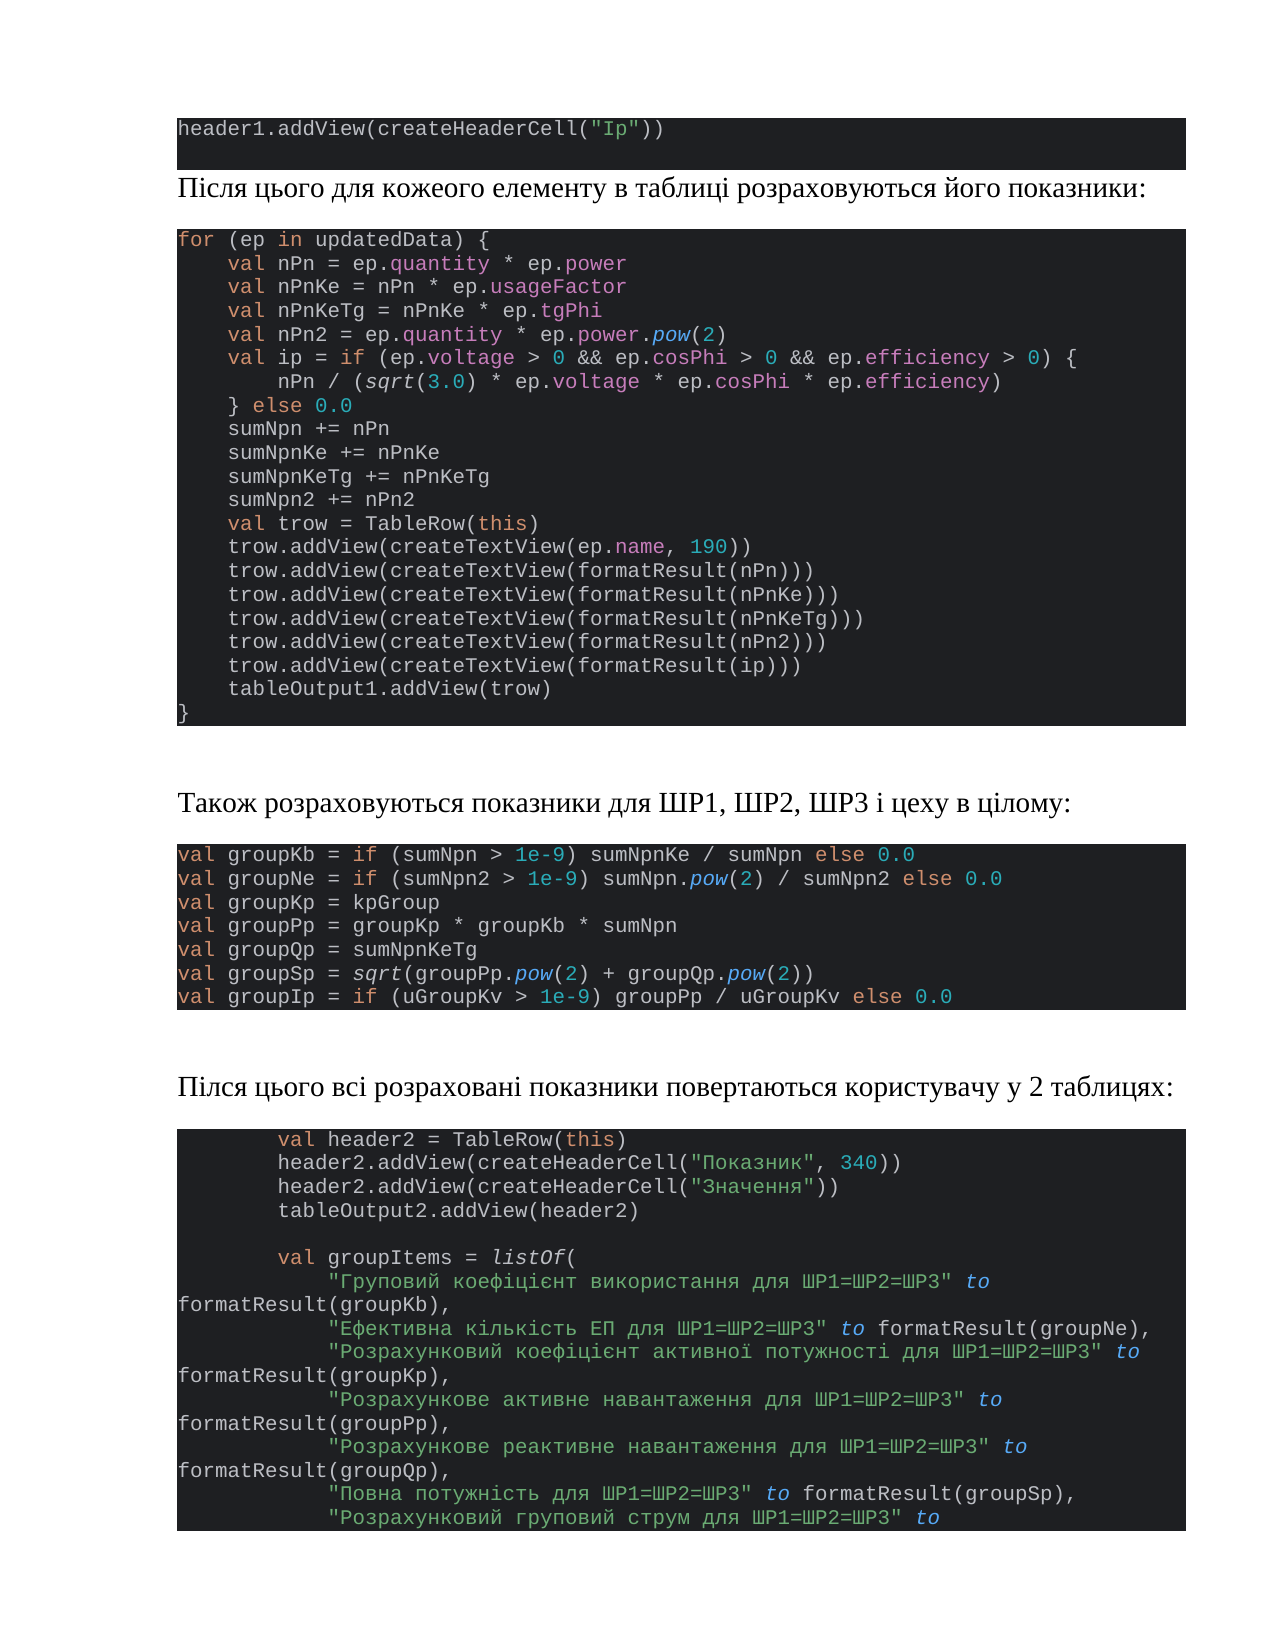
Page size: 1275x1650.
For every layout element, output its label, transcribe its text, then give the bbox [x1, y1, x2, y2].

text Також розраховуються показники для ШР1, ШР2, ШР3 і цеху в цілому: [177, 785, 1186, 819]
text for (ep in updatedData) { val nPn = ep.quantity * ep.power val nPnKe = nPn * ep.usageFactor val nPnKeTg = nPnKe * ep.tgPhi val nPn2 = ep.quantity * ep.power.pow(2) val ip = if (ep.voltage > 0 && ep.cosPhi > 0 && ep.efficiency > 0) { nPn / (sqrt(3.0) * ep.voltage * ep.cosPhi * ep.efficiency) } else 0.0 sumNpn += nPn sumNpnKe += nPnKe sumNpnKeTg += nPnKeTg sumNpn2 += nPn2 val trow = TableRow(this) trow.addView(createTextView(ep.name, 190)) trow.addView(createTextView(formatResult(nPn))) trow.addView(createTextView(formatResult(nPnKe))) trow.addView(createTextView(formatResult(nPnKeTg))) trow.addView(createTextView(formatResult(nPn2))) trow.addView(createTextView(formatResult(ip))) tableOutput1.addView(trow) } [177, 229, 1186, 726]
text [177, 1129, 1186, 1531]
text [177, 118, 1186, 170]
text Після цього для кожеого елементу в таблиці розраховуються його показники: [177, 170, 1186, 203]
text val groupKb = if (sumNpn > 1e-9) sumNpnKe / sumNpn else 0.0 val groupNe = if (sumNpn2 > 1e-9) sumNpn.pow(2) / sumNpn2 else 0.0 val groupKp = kpGroup val groupPp = groupKp * groupKb * sumNpn val groupQp = sumNpnKeTg val groupSp = sqrt(groupPp.pow(2) + groupQp.pow(2)) val groupIp = if (uGroupKv > 1e-9) groupPp / uGroupKv else 0.0 [177, 844, 1186, 1010]
text Пілся цього всі розраховані показники повертаються користувачу у 2 таблицях: [177, 1069, 1186, 1103]
